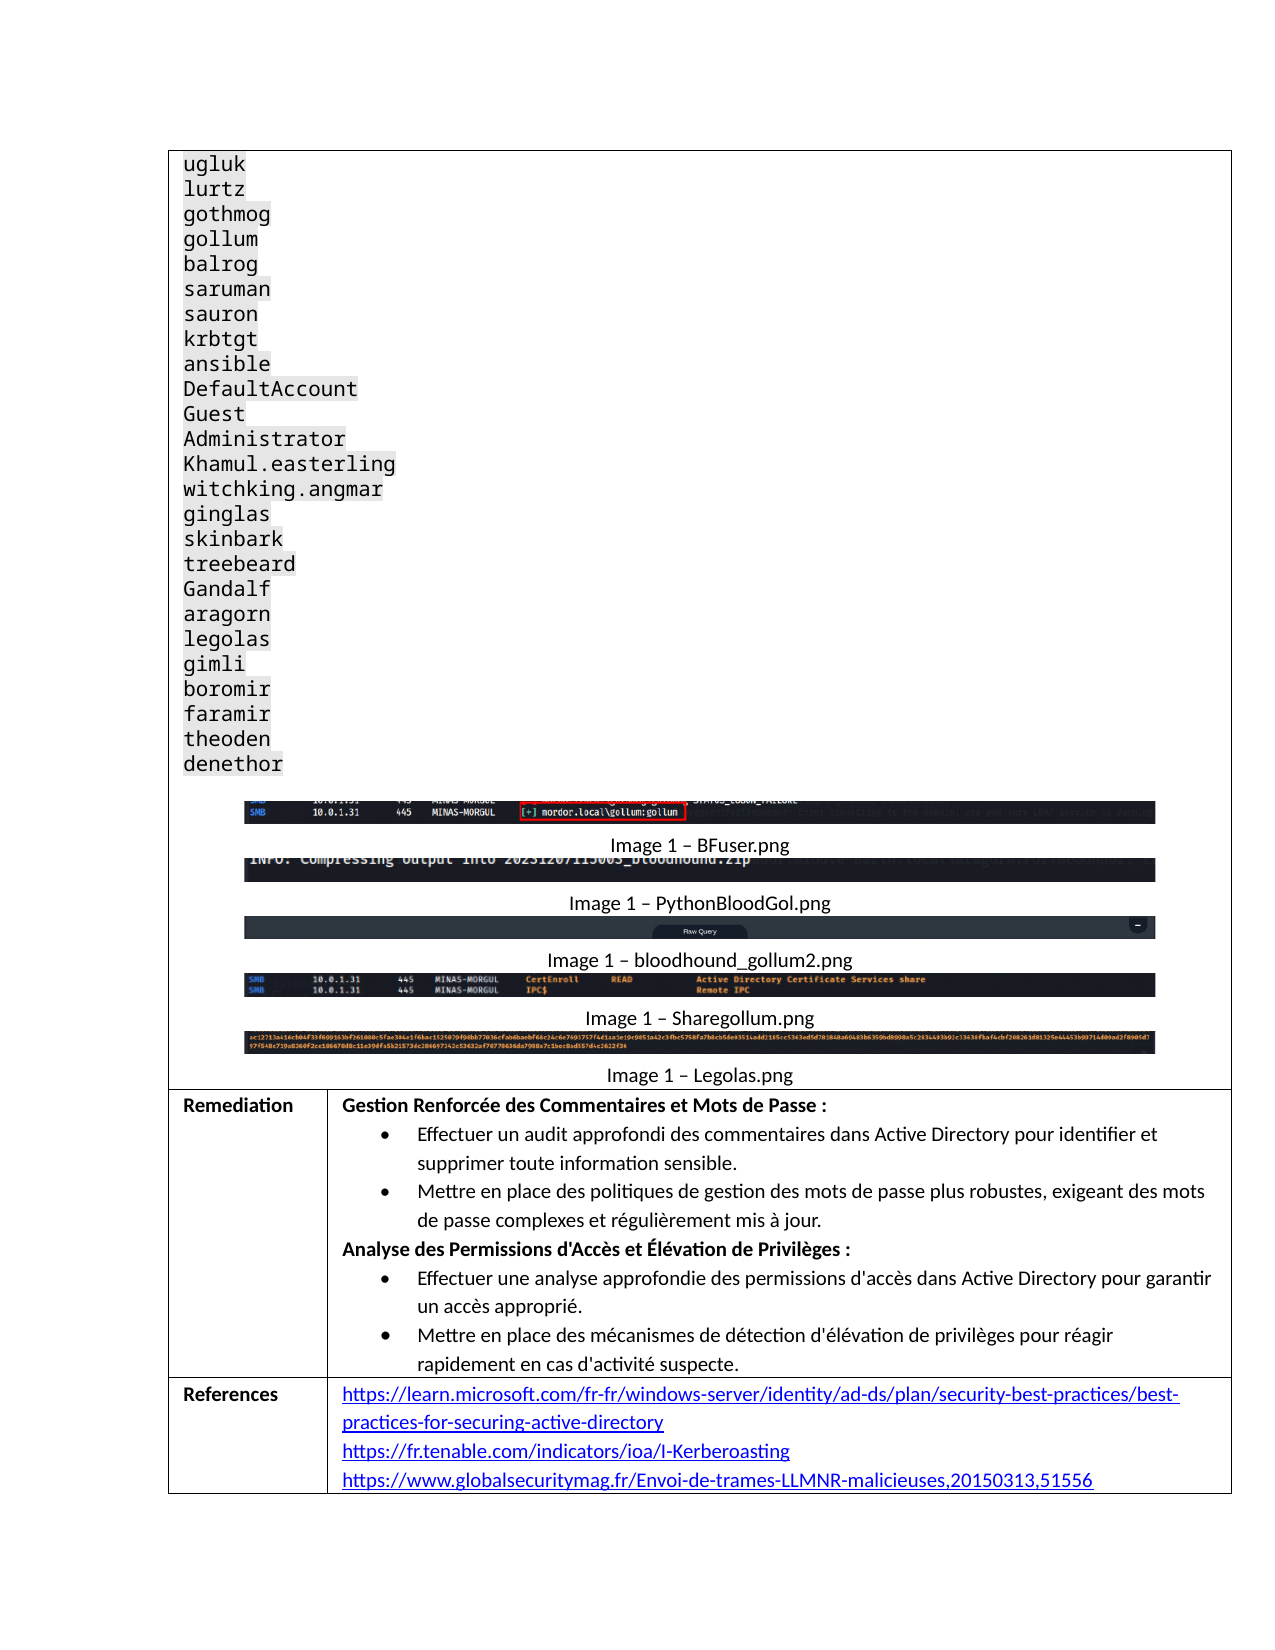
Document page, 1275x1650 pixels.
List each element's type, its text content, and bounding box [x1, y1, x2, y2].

table_cell Gestion Renforcée des Commentaires et Mots de Passe : Effectuer un audit approfondi des commentaires dans Active Directory pour identifier et supprimer toute information sensible. Mettre en place des politiques de gestion des mots de passe plus robustes, exigeant des mots de passe complexes et régulièrement mis à jour. Analyse des Permissions d'Accès et Élévation de Privilèges : Effectuer une analyse approfondie des permissions d'accès dans Active Directory pour garantir un accès approprié. Mettre en place des mécanismes de détection d'élévation de privilèges pour réagir rapidement en cas d'activité suspecte. [328, 1090, 1231, 1377]
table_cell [169, 151, 1231, 1088]
table_cell Remediation [169, 1090, 327, 1377]
table_cell https://learn.microsoft.com/fr-fr/windows-server/identity/ad-ds/plan/security-best-practices/best-practices-for-securing-active-directory https://fr.tenable.com/indicators/ioa/I-Kerberoasting https://www.globalsecuritymag.fr/Envoi-de-trames-LLMNR-malicieuses,20150313,51556 [328, 1378, 1231, 1493]
table_cell References [169, 1378, 327, 1493]
